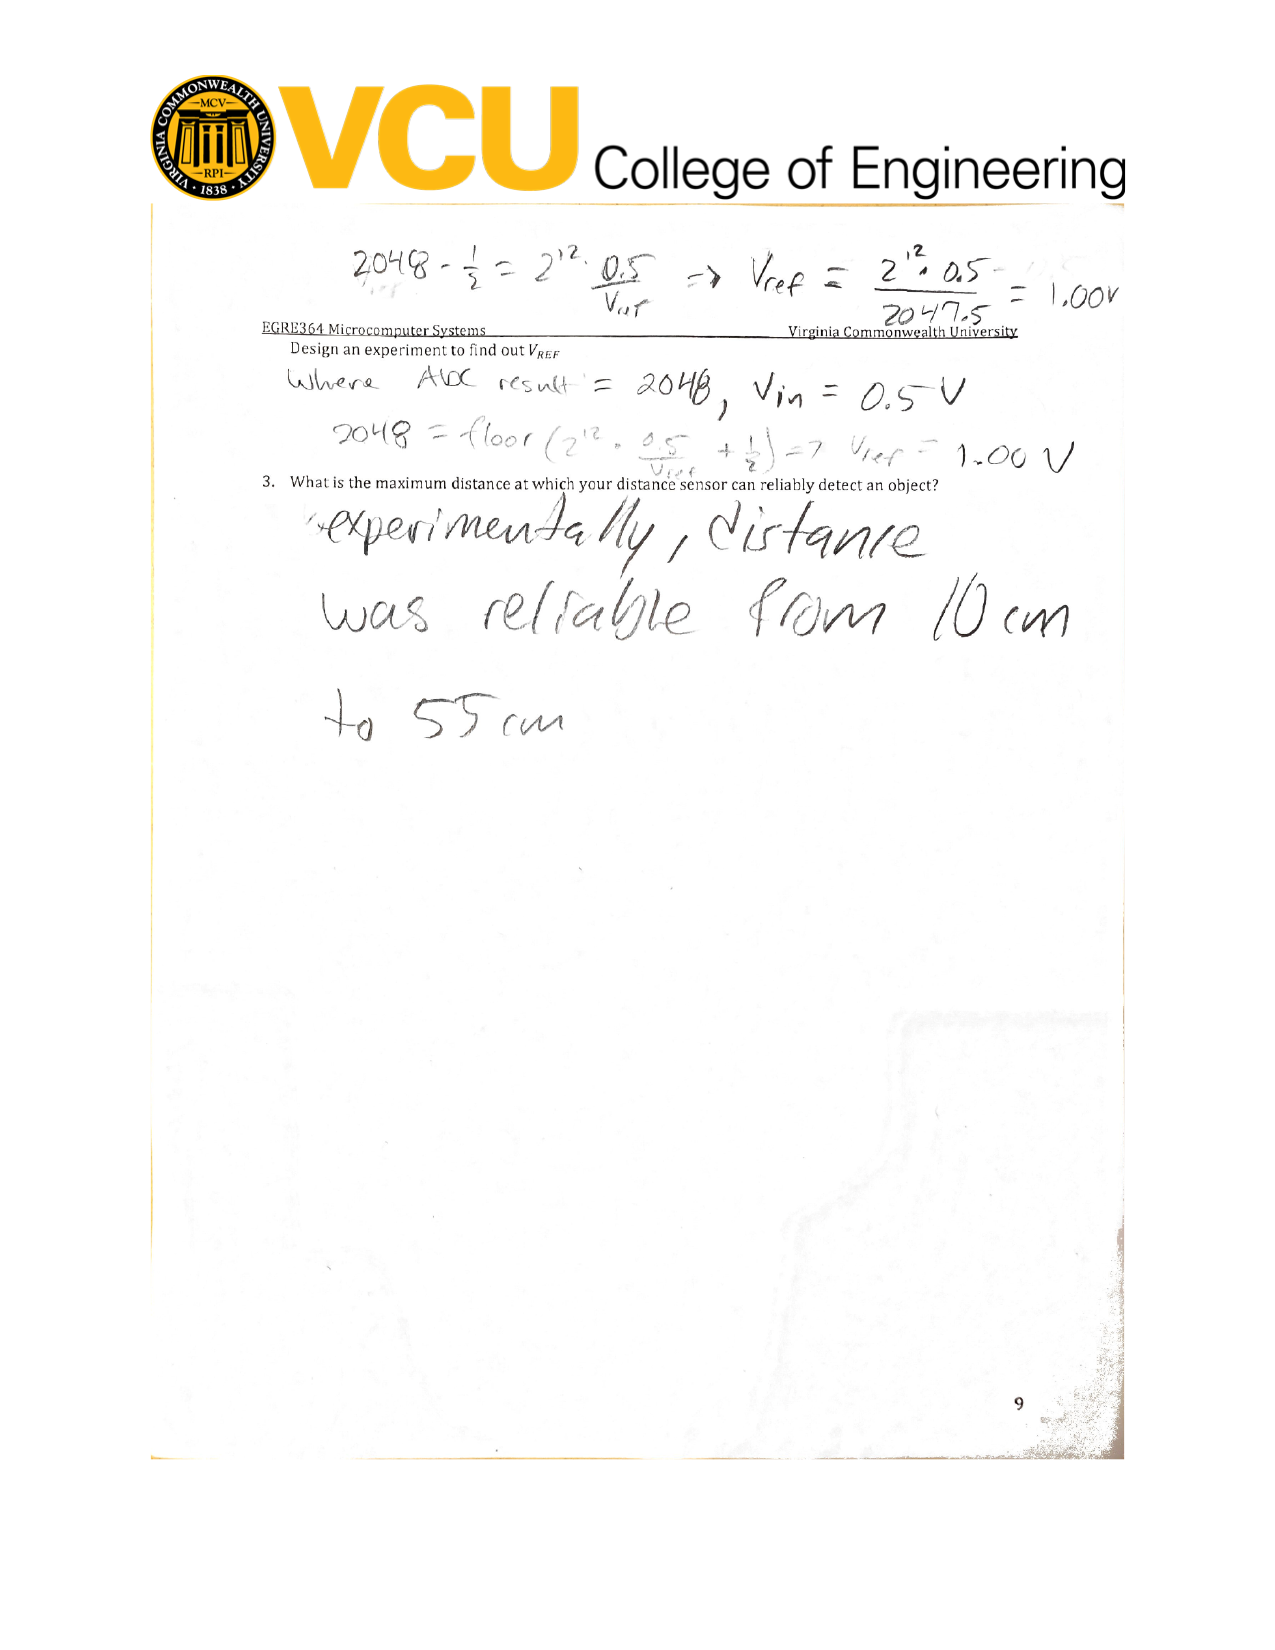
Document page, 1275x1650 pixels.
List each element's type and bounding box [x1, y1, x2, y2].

picture [150, 75, 1125, 1462]
